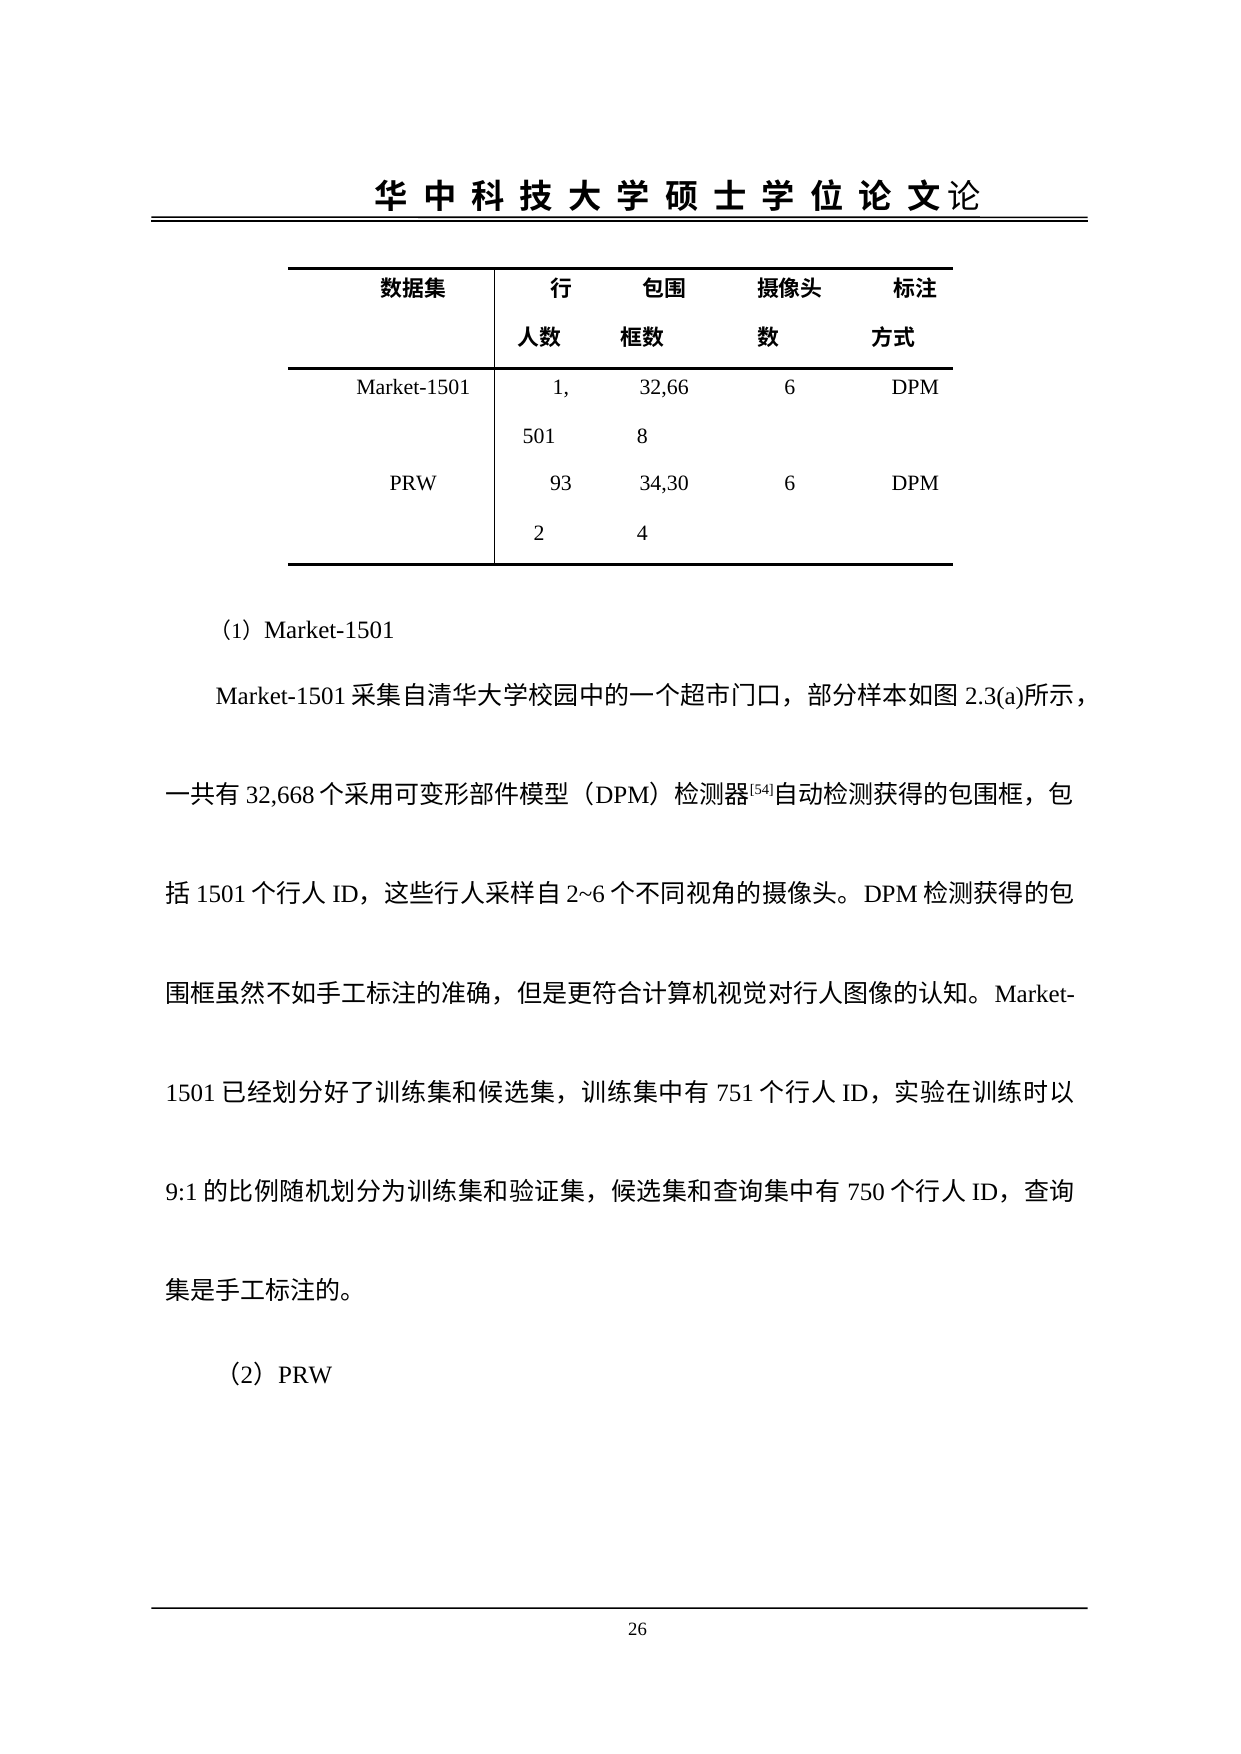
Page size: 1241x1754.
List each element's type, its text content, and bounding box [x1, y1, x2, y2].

table_cell 6 [701, 467, 834, 563]
table_cell DPM [834, 370, 952, 467]
text （1）Market-1501 [165, 612, 1075, 645]
text Market-1501采集自清华大学校园中的一个超市门口，部分样本如图2.3(a)所示，一共有32,668个采用可变形部件模型（DPM）检测器[54]自动检测获得的包围框，包括1501个行人ID，这些行人采样自2~6个不同视角的摄像头。DPM检测获得的包围框虽然不如手工标注的准确，但是更符合计算机视觉对行人图像的认知。Market-1501已经划分好了训练集和候选集，训练集中有751个行人ID，实验在训练时以9:1的比例随机划分为训练集和验证集，候选集和查询集中有750个行人ID，查询集是手工标注的。 [165, 661, 1075, 1321]
table_cell PRW [288, 467, 494, 563]
table_cell DPM [834, 467, 952, 563]
table_cell 行人数 [495, 270, 583, 367]
table_cell Market-1501 [288, 370, 494, 467]
table_cell 32,668 [583, 370, 701, 467]
table_cell 包围框数 [583, 270, 701, 367]
table_cell 932 [495, 467, 583, 563]
text （2）PRW [165, 1339, 1075, 1406]
table_cell 6 [701, 370, 834, 467]
table_cell 34,304 [583, 467, 701, 563]
table_cell 标注方式 [834, 270, 952, 367]
table_cell 摄像头数 [701, 270, 834, 367]
table_cell 1,501 [495, 370, 583, 467]
table_cell 数据集 [288, 270, 494, 367]
